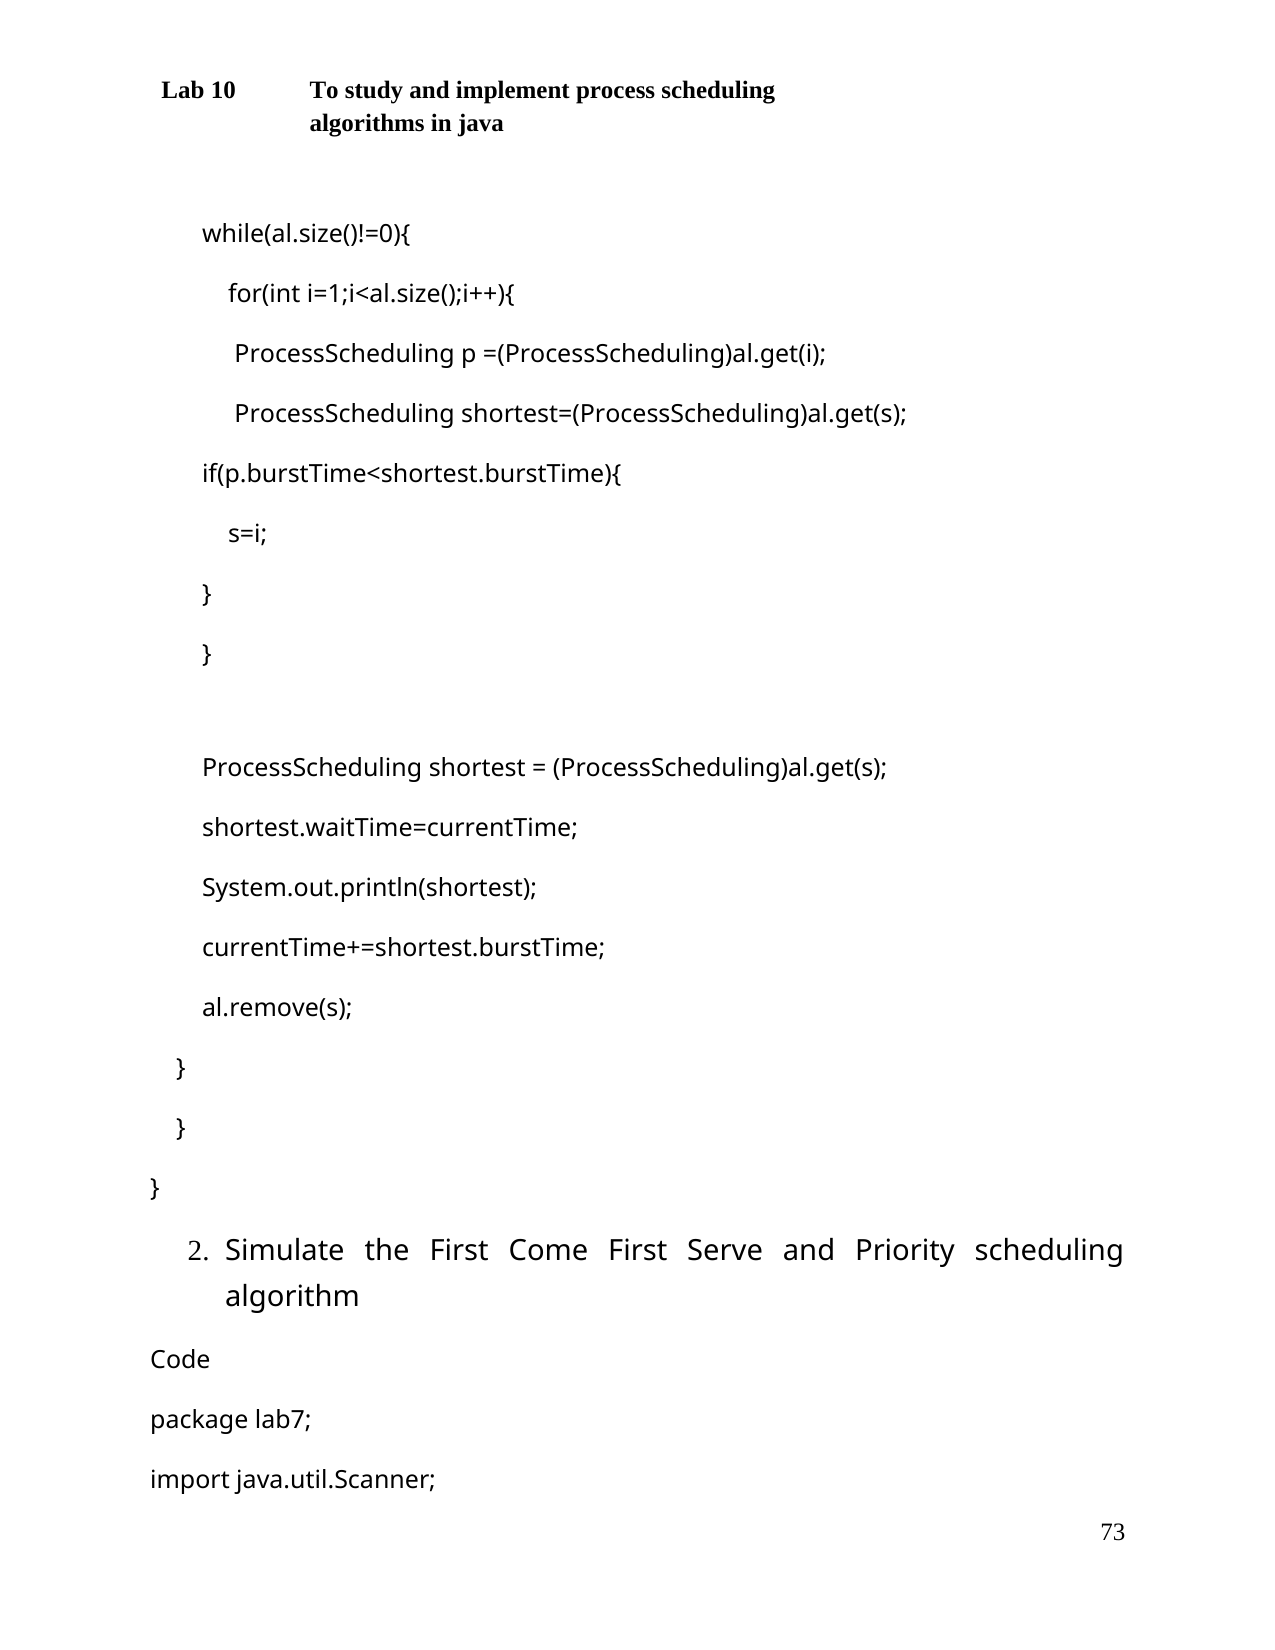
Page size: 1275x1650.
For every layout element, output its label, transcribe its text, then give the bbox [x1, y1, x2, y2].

text } [150, 1049, 1125, 1084]
text System.out.println(shortest); [150, 869, 1125, 904]
text } [150, 1169, 1125, 1204]
text ProcessScheduling p =(ProcessScheduling)al.get(i); [150, 336, 1125, 370]
text if(p.burstTime<shortest.burstTime){ [150, 456, 1125, 490]
text } [150, 636, 1125, 670]
text s=i; [150, 516, 1125, 550]
text } [150, 1109, 1125, 1144]
text ProcessScheduling shortest=(ProcessScheduling)al.get(s); [150, 396, 1125, 430]
text for(int i=1;i<al.size();i++){ [150, 276, 1125, 310]
text Code [150, 1342, 1125, 1376]
text ProcessScheduling shortest = (ProcessScheduling)al.get(s); [150, 749, 1125, 784]
text al.remove(s); [150, 989, 1125, 1024]
text import java.util.Scanner; [150, 1462, 1125, 1496]
text shortest.waitTime=currentTime; [150, 809, 1125, 844]
text package lab7; [150, 1402, 1125, 1436]
text while(al.size()!=0){ [150, 216, 1125, 250]
list Simulate the First Come First Serve and Priority scheduling algorithm [187, 1229, 1125, 1315]
text currentTime+=shortest.burstTime; [150, 929, 1125, 964]
text } [150, 576, 1125, 610]
